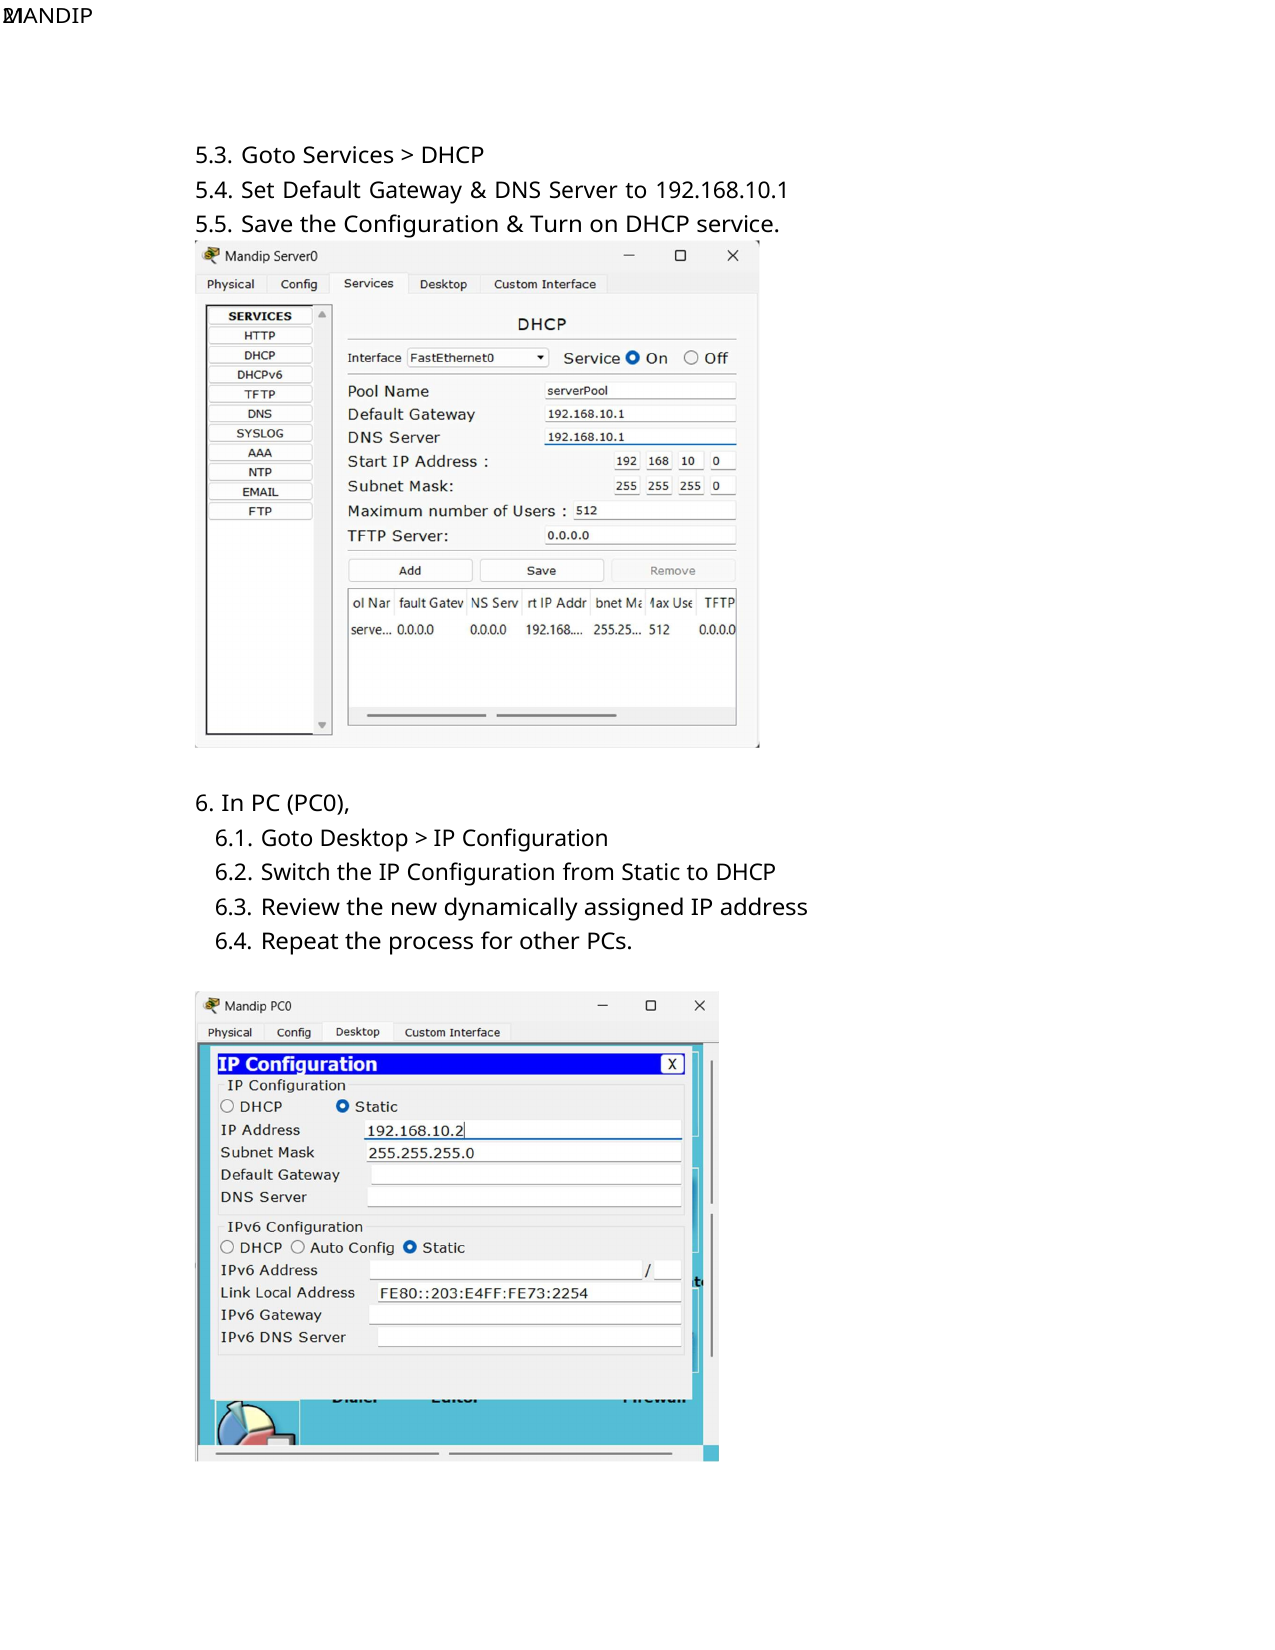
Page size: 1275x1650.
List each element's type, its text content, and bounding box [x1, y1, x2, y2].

list Goto Desktop > IP Configuration [214, 821, 1125, 853]
list Repeat the process for other PCs. [214, 925, 1125, 956]
list Save the Configuration & Turn on DHCP service. [195, 208, 1125, 239]
picture [194, 991, 719, 1462]
list Review the new dynamically assigned IP address [214, 891, 1125, 922]
list Set Default Gateway & DNS Server to 192.168.10.1 [195, 174, 1125, 205]
list Switch the IP Configuration from Static to DHCP [214, 856, 1125, 887]
list In PC (PC0), [195, 787, 1125, 818]
picture [194, 240, 760, 748]
list Goto Services > DHCP [195, 139, 1125, 170]
